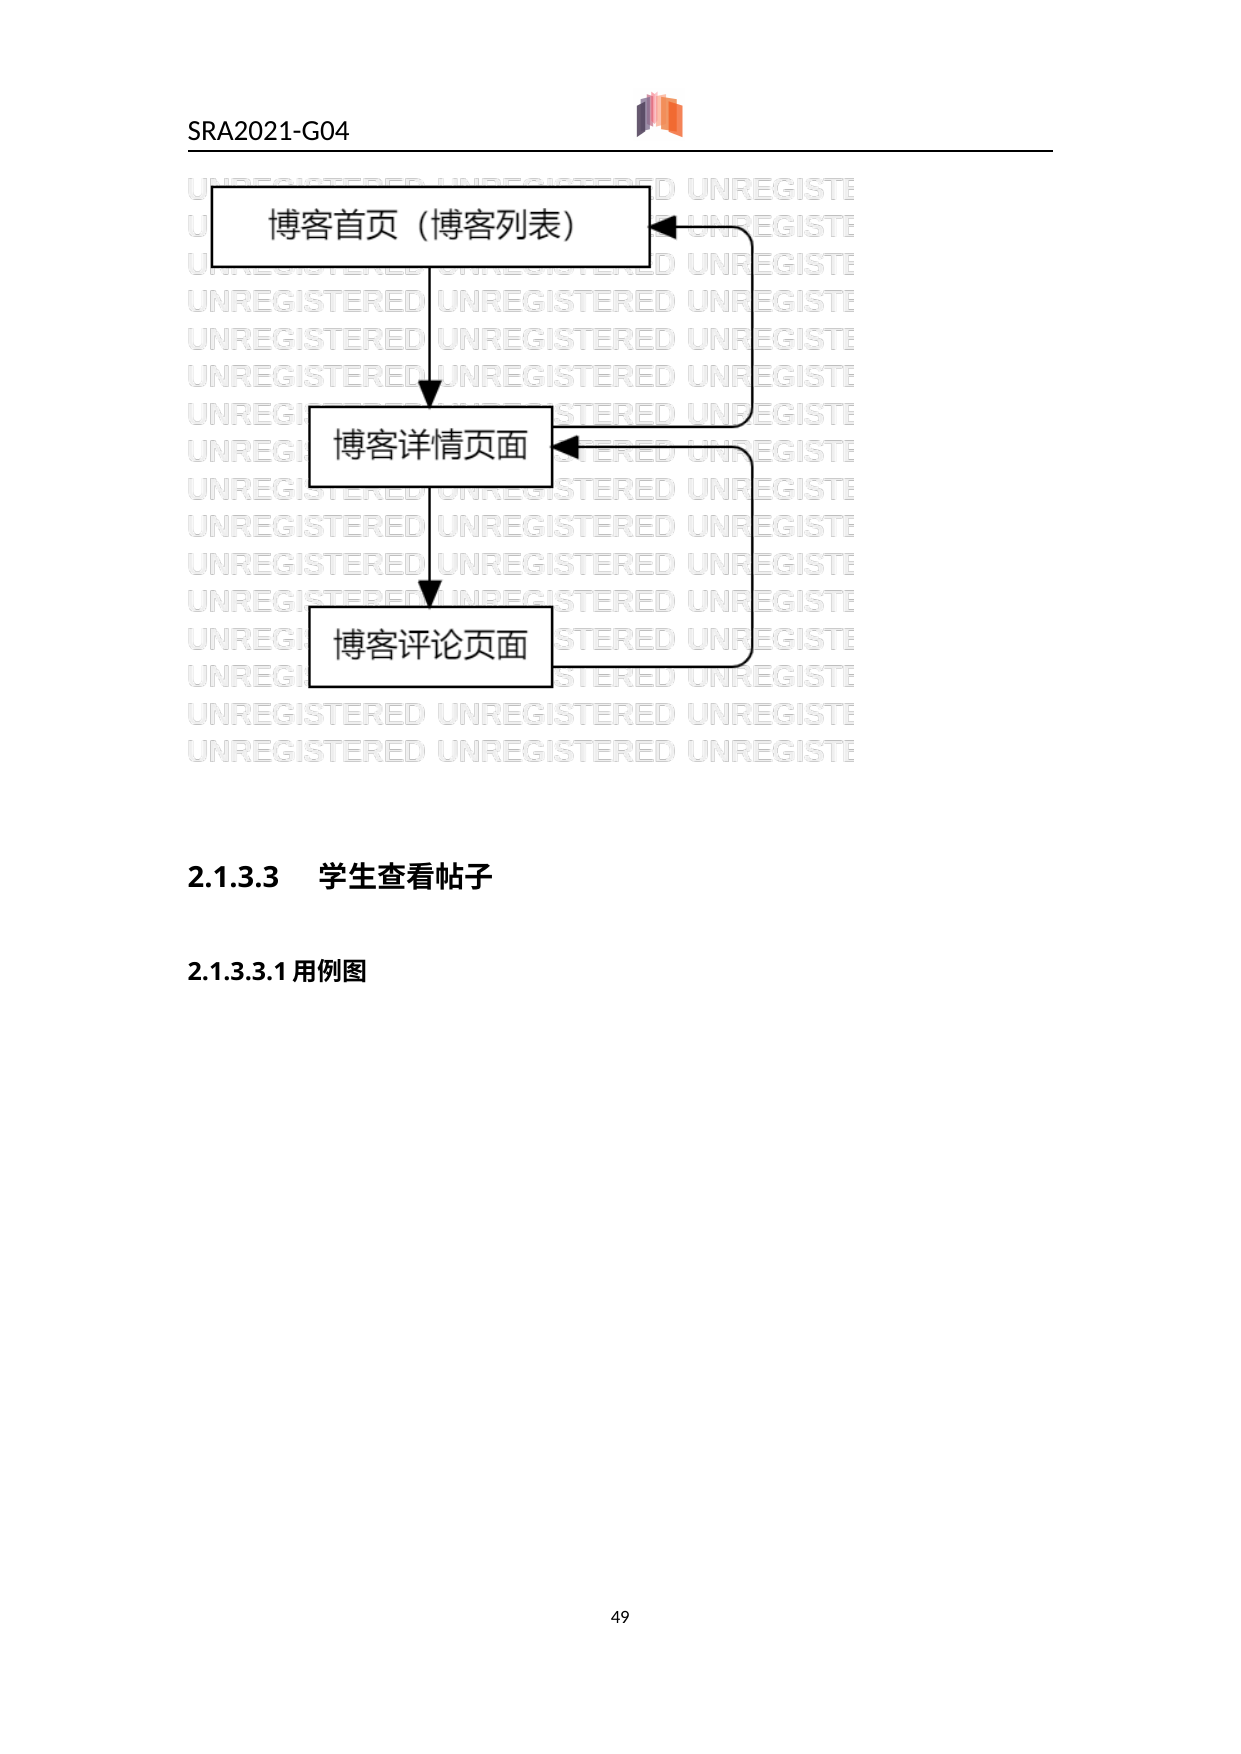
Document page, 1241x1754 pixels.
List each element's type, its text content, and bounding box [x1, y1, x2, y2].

picture [633, 88, 686, 141]
subtitle 学生查看帖子 [187, 842, 1053, 907]
picture [187, 162, 854, 787]
subtitle 用例图 [187, 937, 1053, 1002]
